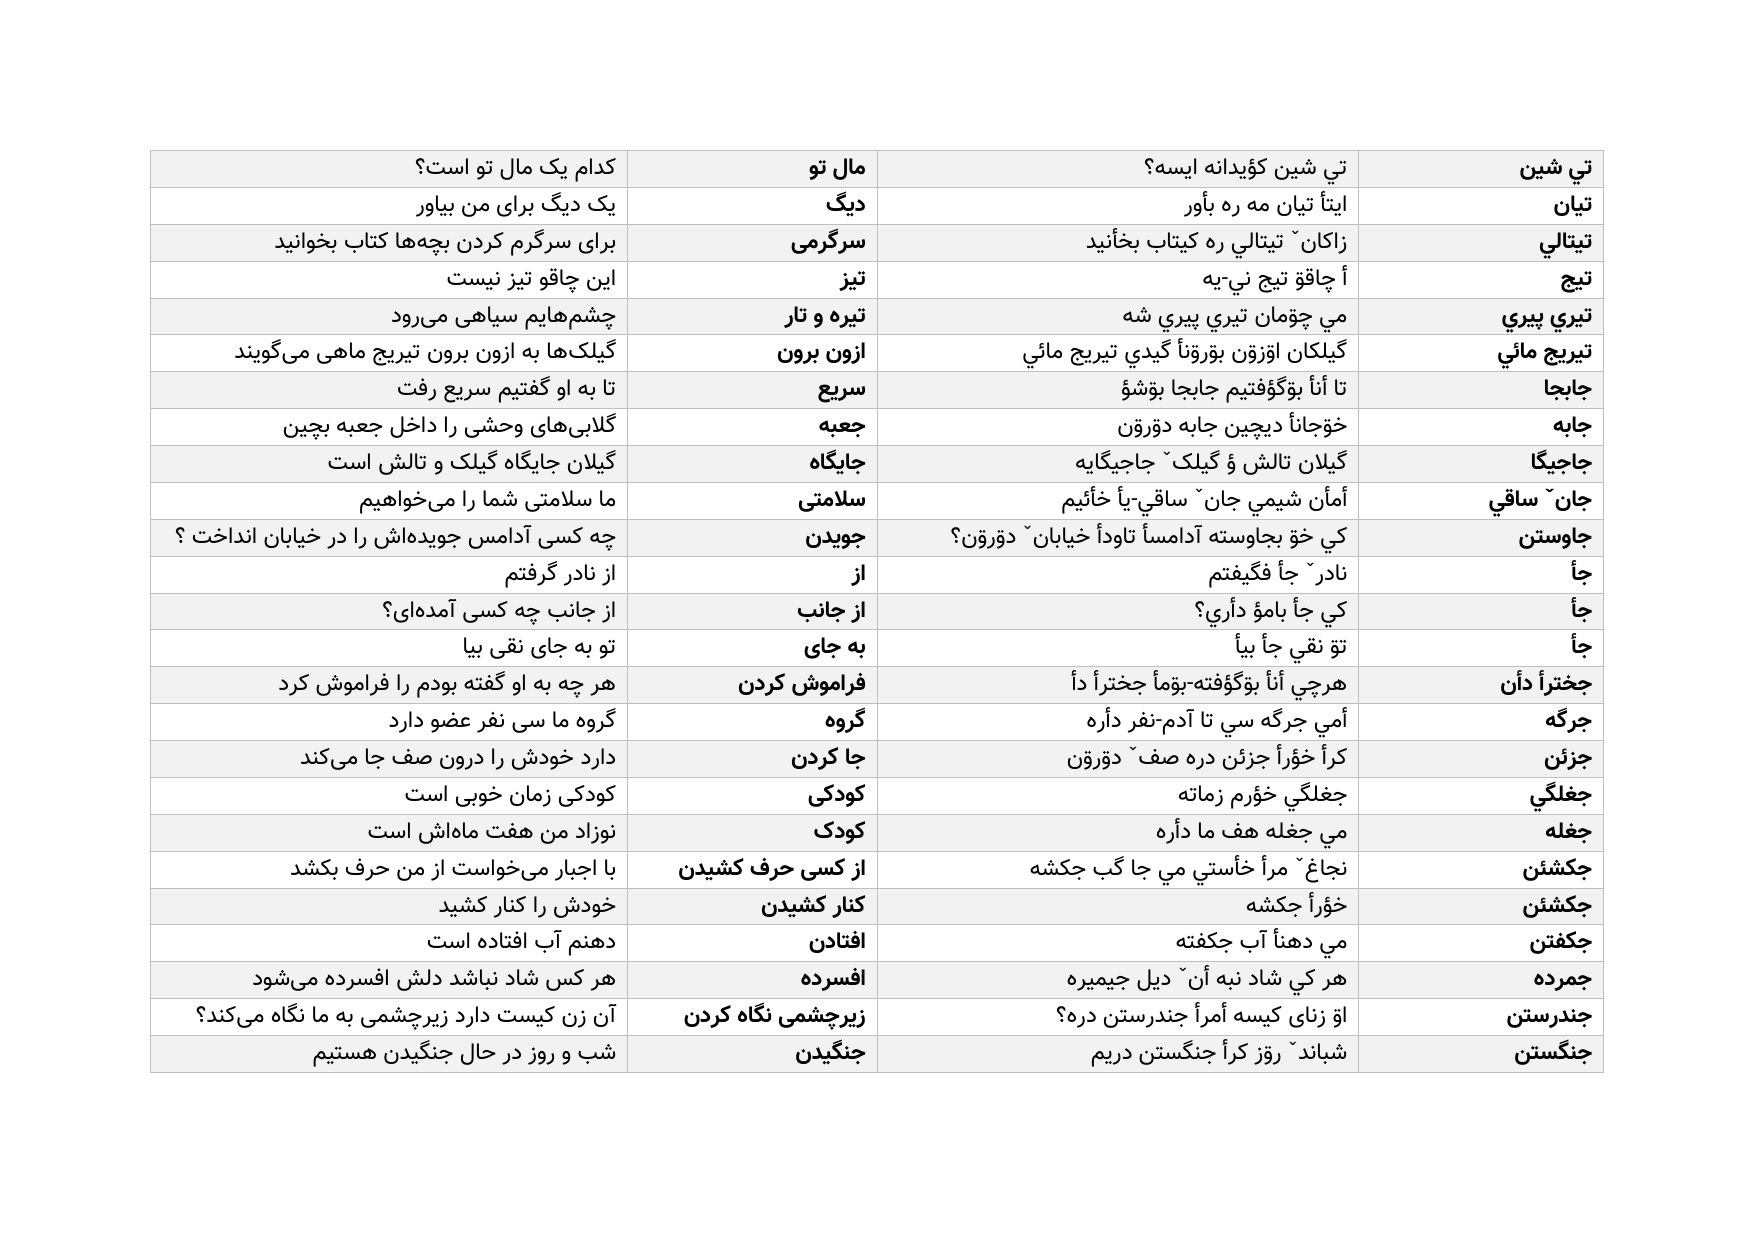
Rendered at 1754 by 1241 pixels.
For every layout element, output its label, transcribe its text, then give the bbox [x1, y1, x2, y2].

table_cell به جاى [628, 630, 877, 666]
table_cell جويدن [628, 520, 877, 556]
table_cell أمي جرگه سي تا آدم-نفر دأره [878, 704, 1358, 740]
table_cell چشم‌هايم سياهى مى‌رود [151, 299, 627, 334]
table_cell تي شين کؤيدانه ايسه؟ [878, 151, 1358, 187]
table_cell چه کسى آدامس جويده‌اش را در خيابان انداخت ؟ [151, 520, 627, 556]
table_cell اۊ زناى کيسه أمرأ جندرستن دره؟ [878, 999, 1358, 1035]
table_cell مي چۊمان تيري پيري شه [878, 299, 1358, 334]
table_cell تيج [1359, 262, 1603, 297]
table_cell کودکى زمان خوبى است [151, 778, 627, 814]
table_cell دهنم آب افتاده است [151, 925, 627, 961]
table_cell کودکى [628, 778, 877, 814]
table_cell جنگستن [1359, 1036, 1603, 1072]
table_cell خۊجانأ ديچين جابه دۊرۊن [878, 409, 1358, 445]
table_cell يک ديگ براى من بياور [151, 188, 627, 224]
table_cell گروه ما سى نفر عضو دارد [151, 704, 627, 740]
table_cell کنار کشيدن [628, 889, 877, 924]
table_cell اين چاقو تيز نيست [151, 262, 627, 297]
table_cell جکفتن [1359, 925, 1603, 961]
table_cell جايگاه [628, 446, 877, 482]
table_cell کرأ خؤرأ جزئن دره صفˇ دۊرۊن [878, 741, 1358, 777]
table_cell تيز [628, 262, 877, 297]
table_cell تيان [1359, 188, 1603, 224]
table_cell جابه [1359, 409, 1603, 445]
table_cell کودک [628, 815, 877, 851]
table_cell ديگ [628, 188, 877, 224]
table_cell جغلگي [1359, 778, 1603, 814]
table_cell ما سلامتى شما را مى‌خواهيم [151, 483, 627, 519]
table_cell زاکانˇ تيتالي ره کيتاب بخأنيد [878, 225, 1358, 261]
table_cell شباندˇ رۊز کرأ جنگستن دريم [878, 1036, 1358, 1072]
table_cell مي دهنأ آب جکفته [878, 925, 1358, 961]
table_cell از نادر گرفتم [151, 557, 627, 592]
table_cell از کسى حرف کشيدن [628, 852, 877, 887]
table_cell گيلان تالش ؤ گيلکˇ جاجيگايه [878, 446, 1358, 482]
table_cell کي جأ بامؤ دأري؟ [878, 594, 1358, 629]
table_cell گيلان جايگاه گيلک و تالش است [151, 446, 627, 482]
table_cell تيتالي [1359, 225, 1603, 261]
table_cell هر کس شاد نباشد دلش افسرده مى‌شود [151, 962, 627, 998]
table_cell جابجا [1359, 372, 1603, 408]
table_cell جا کردن [628, 741, 877, 777]
table_cell کدام يک مال تو است؟ [151, 151, 627, 187]
table_cell سلامتى [628, 483, 877, 519]
table_cell هر چه به او گفته بودم را فراموش کرد [151, 667, 627, 703]
table_cell تي شين [1359, 151, 1603, 187]
table_cell أ چاقۊ تيج ني-يه [878, 262, 1358, 297]
table_cell گروه [628, 704, 877, 740]
table_cell دارد خودش را درون صف جا مى‌کند [151, 741, 627, 777]
table_cell سريع [628, 372, 877, 408]
table_cell جرگه [1359, 704, 1603, 740]
table_cell شب و روز در حال جنگيدن هستيم [151, 1036, 627, 1072]
table_cell گلابى‌هاى وحشى را داخل جعبه بچين [151, 409, 627, 445]
table_cell جأ [1359, 630, 1603, 666]
table_cell مي جغله هف ما دأره [878, 815, 1358, 851]
table_cell ايتأ تيان مه ره بأور [878, 188, 1358, 224]
table_cell افسرده [628, 962, 877, 998]
table_cell تيريج مائي [1359, 335, 1603, 371]
table_cell جاجيگا [1359, 446, 1603, 482]
table_cell تۊ نقي جأ بيأ [878, 630, 1358, 666]
table_cell تا أنأ بۊگؤفتيم جابجا بۊشؤ [878, 372, 1358, 408]
table_cell جاوستن [1359, 520, 1603, 556]
table_cell جانˇ ساقي [1359, 483, 1603, 519]
table_cell هرچي أنأ بۊگؤفته-بۊمأ جخترأ دأ [878, 667, 1358, 703]
table_cell تيري پيري [1359, 299, 1603, 334]
table_cell مال تو [628, 151, 877, 187]
table_cell آن زن کيست دارد زيرچشمى به ما نگاه مى‌کند؟ [151, 999, 627, 1035]
table_cell فراموش کردن [628, 667, 877, 703]
table_cell جزئن [1359, 741, 1603, 777]
table_cell گيلک‌ها به ازون برون تيريج ماهى مى‌گويند [151, 335, 627, 371]
table_cell تيره و تار [628, 299, 877, 334]
table_cell جخترأ دأن [1359, 667, 1603, 703]
table_cell جأ [1359, 557, 1603, 592]
table_cell نادرˇ جأ فگيفتم [878, 557, 1358, 592]
table_cell با اجبار مى‌خواست از من حرف بکشد [151, 852, 627, 887]
table_cell جنگيدن [628, 1036, 877, 1072]
table_cell از [628, 557, 877, 592]
table_cell جکشئن [1359, 889, 1603, 924]
table_cell خؤرأ جکشه [878, 889, 1358, 924]
table_cell جعبه [628, 409, 877, 445]
table_cell براى سرگرم کردن بچه‌ها کتاب بخوانيد [151, 225, 627, 261]
table_cell نوزاد من هفت ماه‌اش است [151, 815, 627, 851]
table_cell جکشئن [1359, 852, 1603, 887]
table_cell کي خۊ بجاوسته آدامسأ تاودأ خيابانˇ دۊرۊن؟ [878, 520, 1358, 556]
table_cell سرگرمى [628, 225, 877, 261]
table_cell گيلکان اۊزۊن بۊرۊنأ گيدي تيريج مائي [878, 335, 1358, 371]
table_cell زيرچشمى نگاه کردن [628, 999, 877, 1035]
table_cell از جانب چه کسى آمده‌اى؟ [151, 594, 627, 629]
table_cell خودش را کنار کشيد [151, 889, 627, 924]
table_cell افتادن [628, 925, 877, 961]
table_cell جأ [1359, 594, 1603, 629]
table_cell جمرده [1359, 962, 1603, 998]
table_cell ازون برون [628, 335, 877, 371]
table_cell جندرستن [1359, 999, 1603, 1035]
table_cell أمأن شيمي جانˇ ساقي-يأ خأئيم [878, 483, 1358, 519]
table_cell تا به او گفتيم سريع رفت [151, 372, 627, 408]
table_cell تو به جاى نقى بيا [151, 630, 627, 666]
table_cell از جانب [628, 594, 877, 629]
table_cell جغلگي خؤرم زماته [878, 778, 1358, 814]
table_cell هر کي شاد نبه أنˇ ديل جيميره [878, 962, 1358, 998]
table_cell جغله [1359, 815, 1603, 851]
table_cell نجاغˇ مرأ خأستي مي جا گب جکشه [878, 852, 1358, 887]
